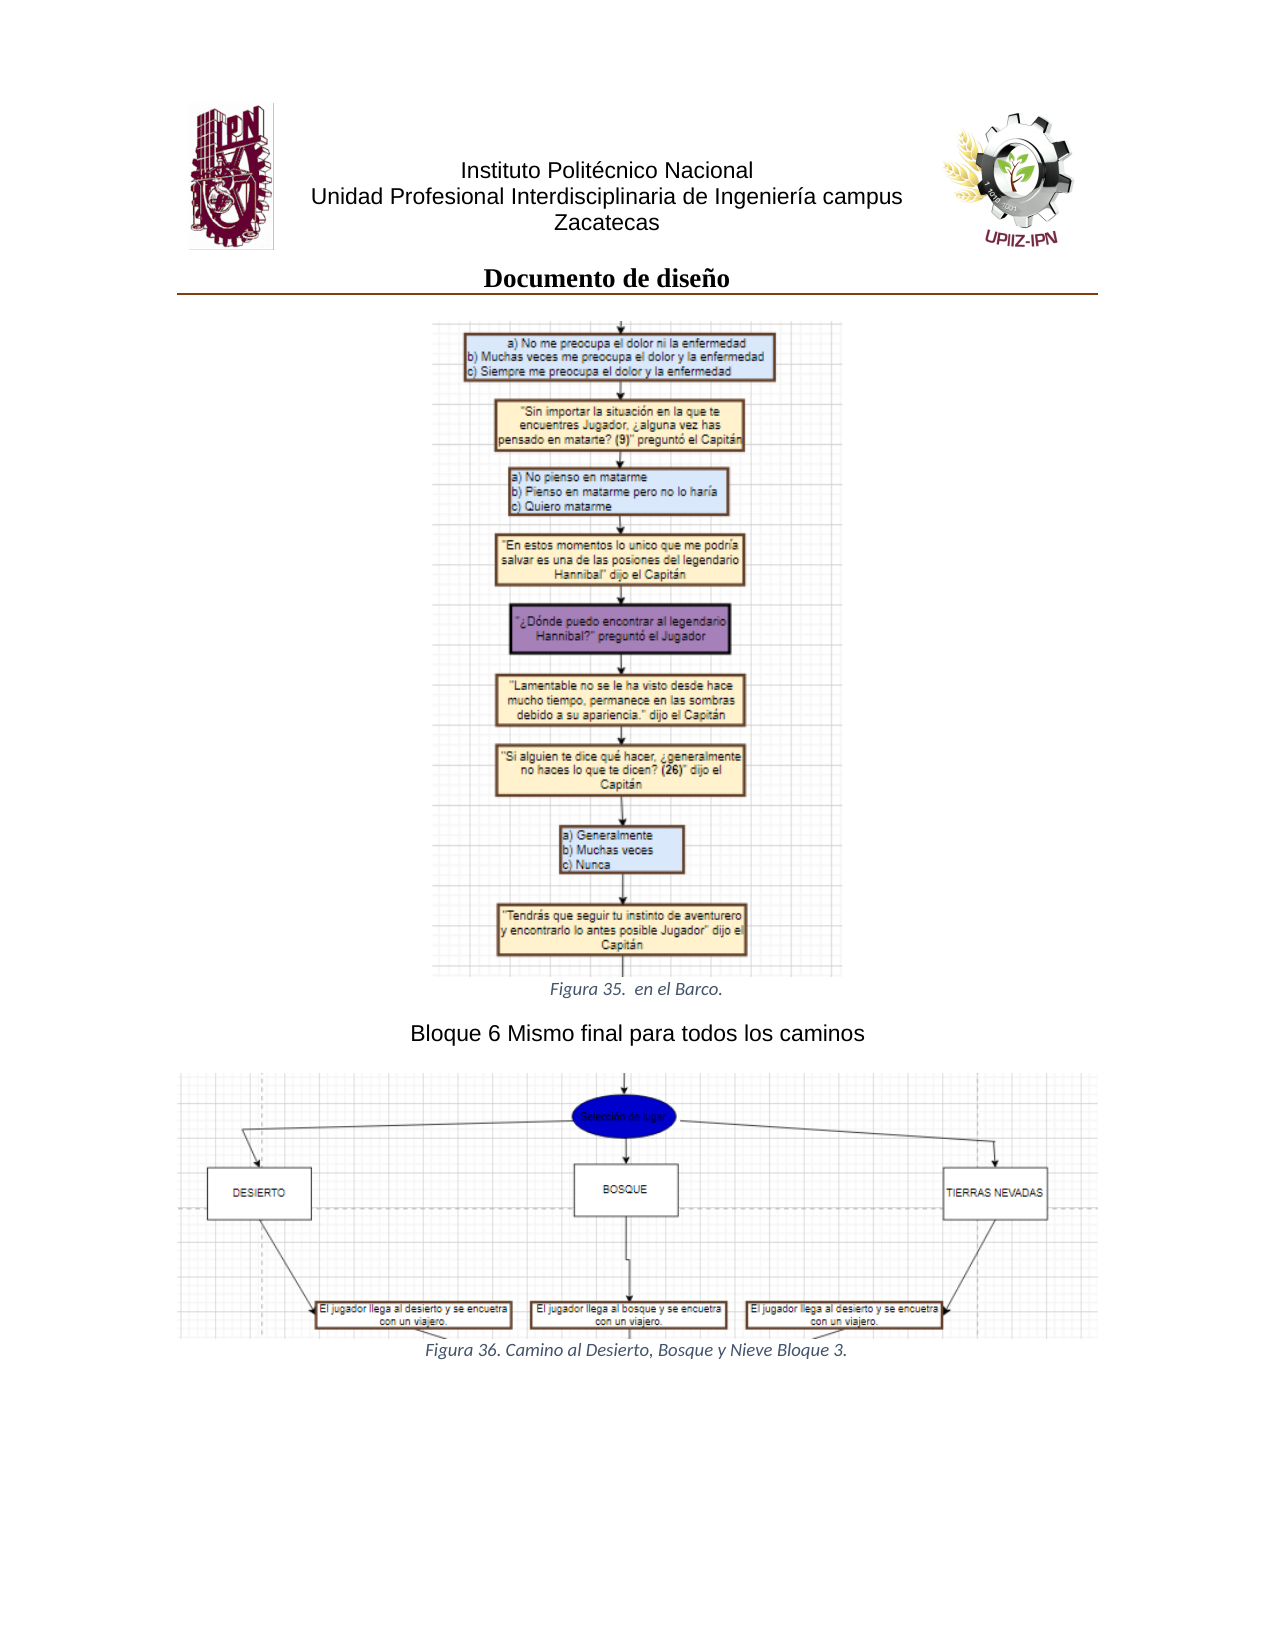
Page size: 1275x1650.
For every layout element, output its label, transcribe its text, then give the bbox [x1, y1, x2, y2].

picture [188, 103, 274, 250]
picture [432, 321, 843, 977]
text Figura 36. Camino al Desierto, Bosque y Nieve Bloque 3. [177, 1339, 1098, 1361]
text Bloque 6 Mismo final para todos los caminos [177, 1020, 1098, 1047]
picture [936, 103, 1083, 253]
text Figura 35. en el Barco. [177, 977, 1098, 999]
picture [177, 1073, 1098, 1339]
